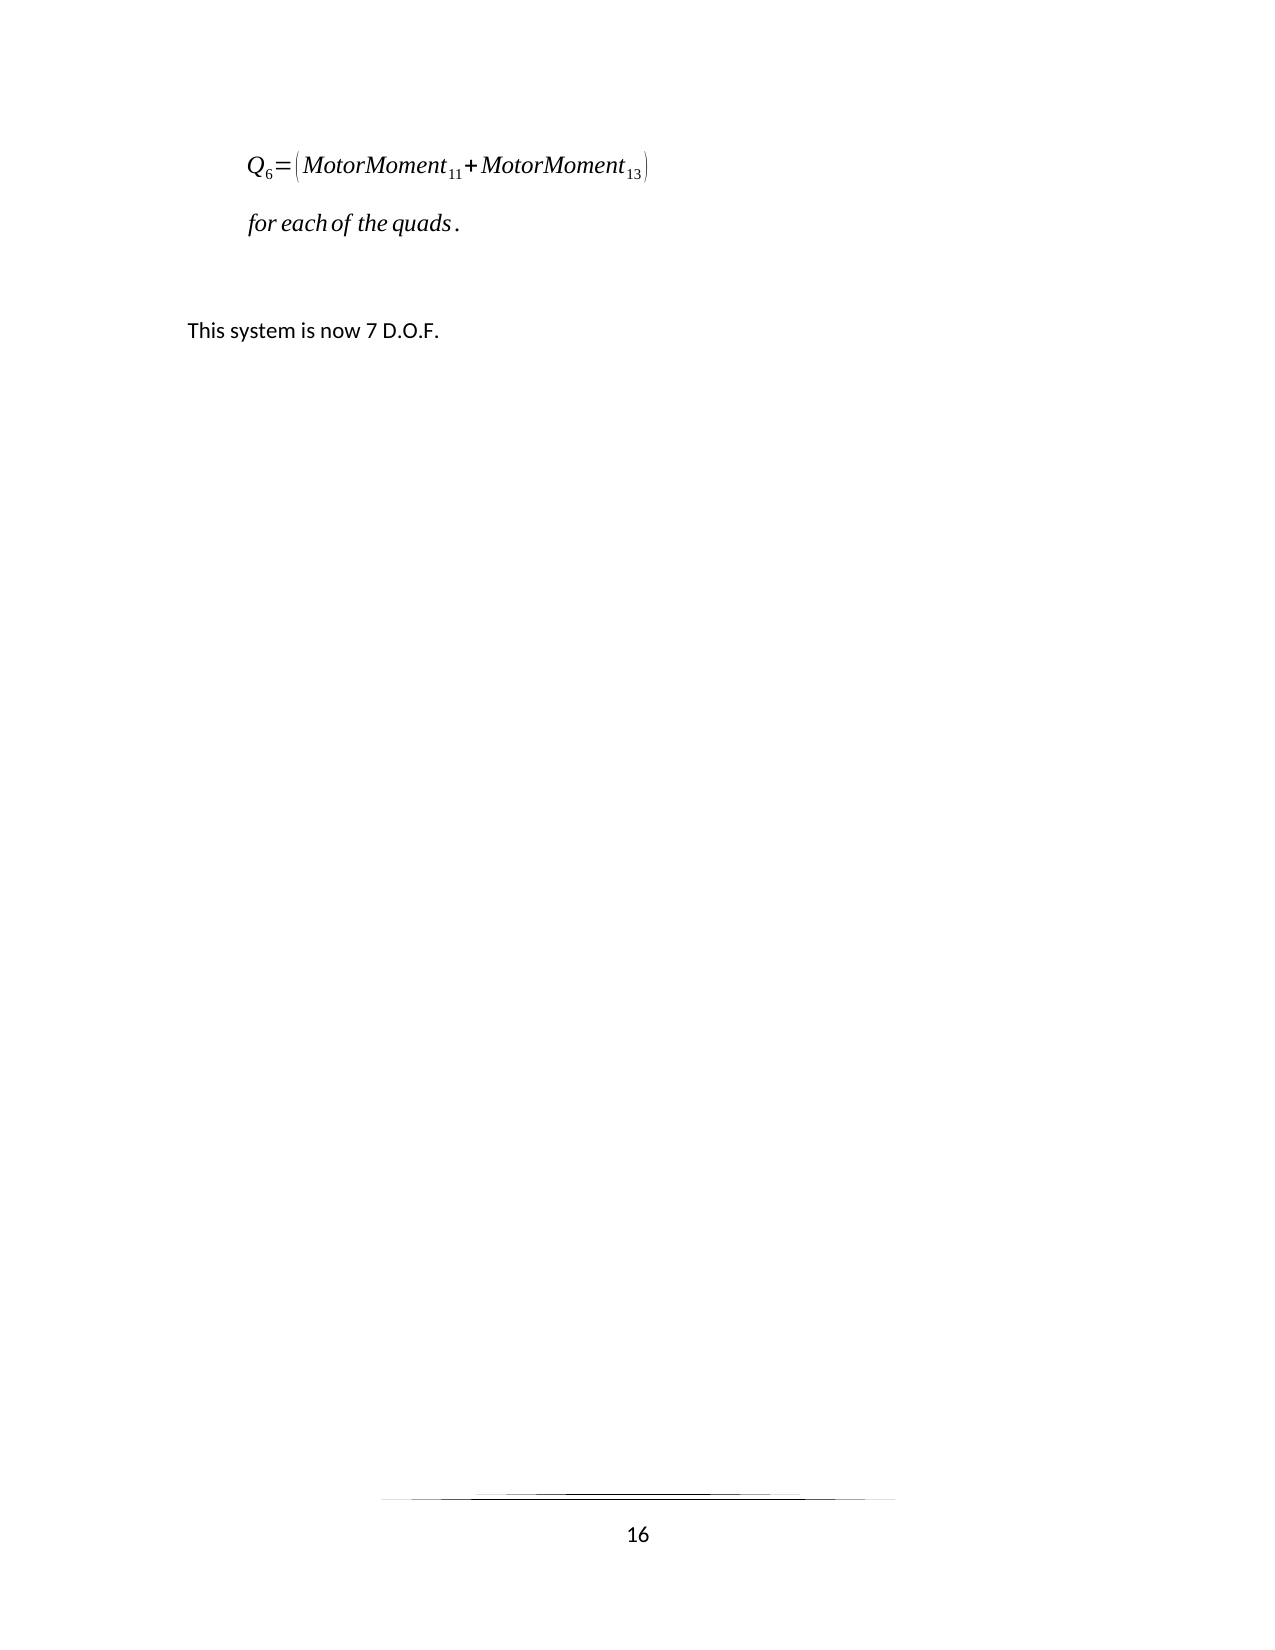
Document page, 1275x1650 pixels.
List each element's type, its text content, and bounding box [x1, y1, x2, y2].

text This system is now 7 D.O.F. [187, 316, 1087, 344]
